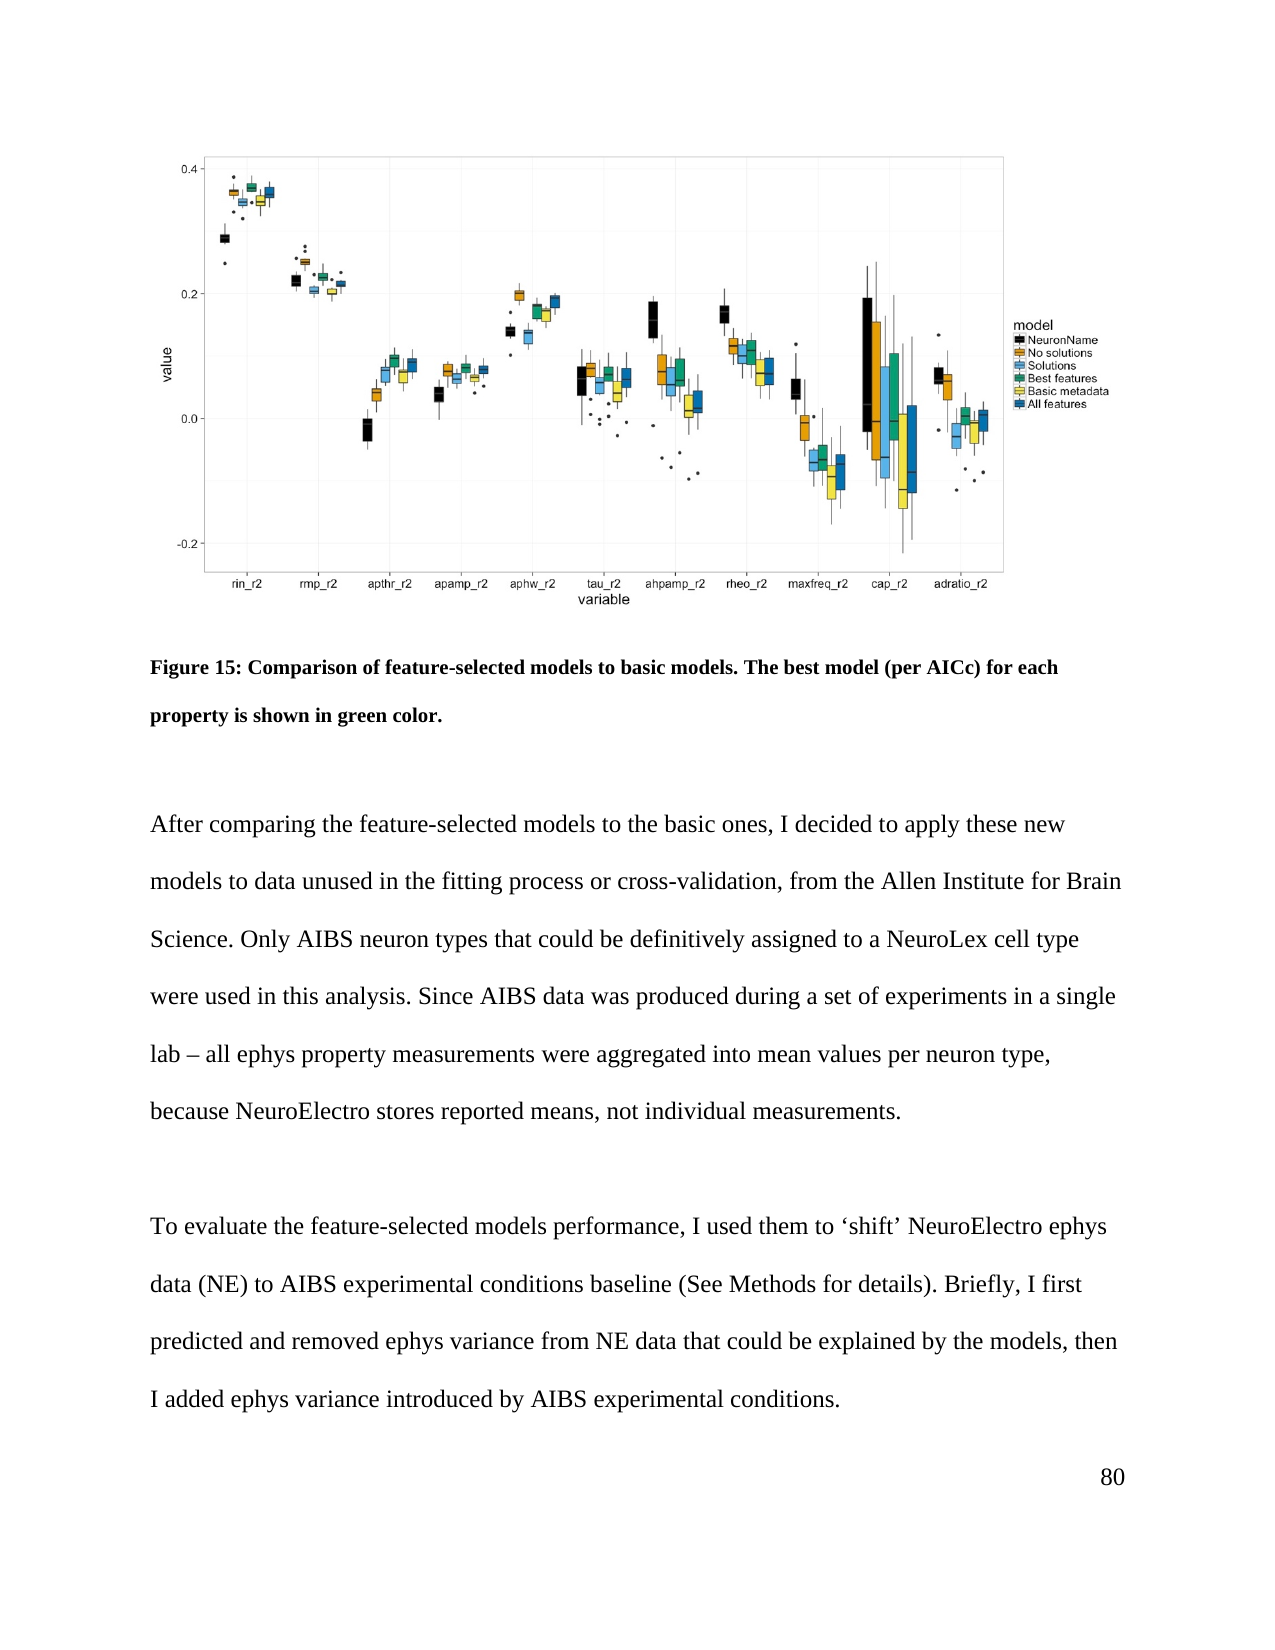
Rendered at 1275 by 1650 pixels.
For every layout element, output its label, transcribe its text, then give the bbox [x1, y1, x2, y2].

text After comparing the feature-selected models to the basic ones, I decided to apply these new models to data unused in the fitting process or cross-validation, from the Allen Institute for Brain Science. Only AIBS neuron types that could be definitively assigned to a NeuroLex cell type were used in this analysis. Since AIBS data was produced during a set of experiments in a single lab – all ephys property measurements were aggregated into mean values per neuron type, because NeuroElectro stores reported means, not individual measurements. [150, 809, 1125, 1125]
text To evaluate the feature-selected models performance, I used them to ‘shift’ NeuroElectro ephys data (NE) to AIBS experimental conditions baseline (See Methods for details). Briefly, I first predicted and removed ephys variance from NE data that could be explained by the models, then I added ephys variance introduced by AIBS experimental conditions. [150, 1211, 1125, 1413]
text Figure 15: Comparison of feature-selected models to basic models. The best model (per AICc) for each property is shown in green color. [150, 655, 1125, 727]
picture [150, 150, 1125, 614]
